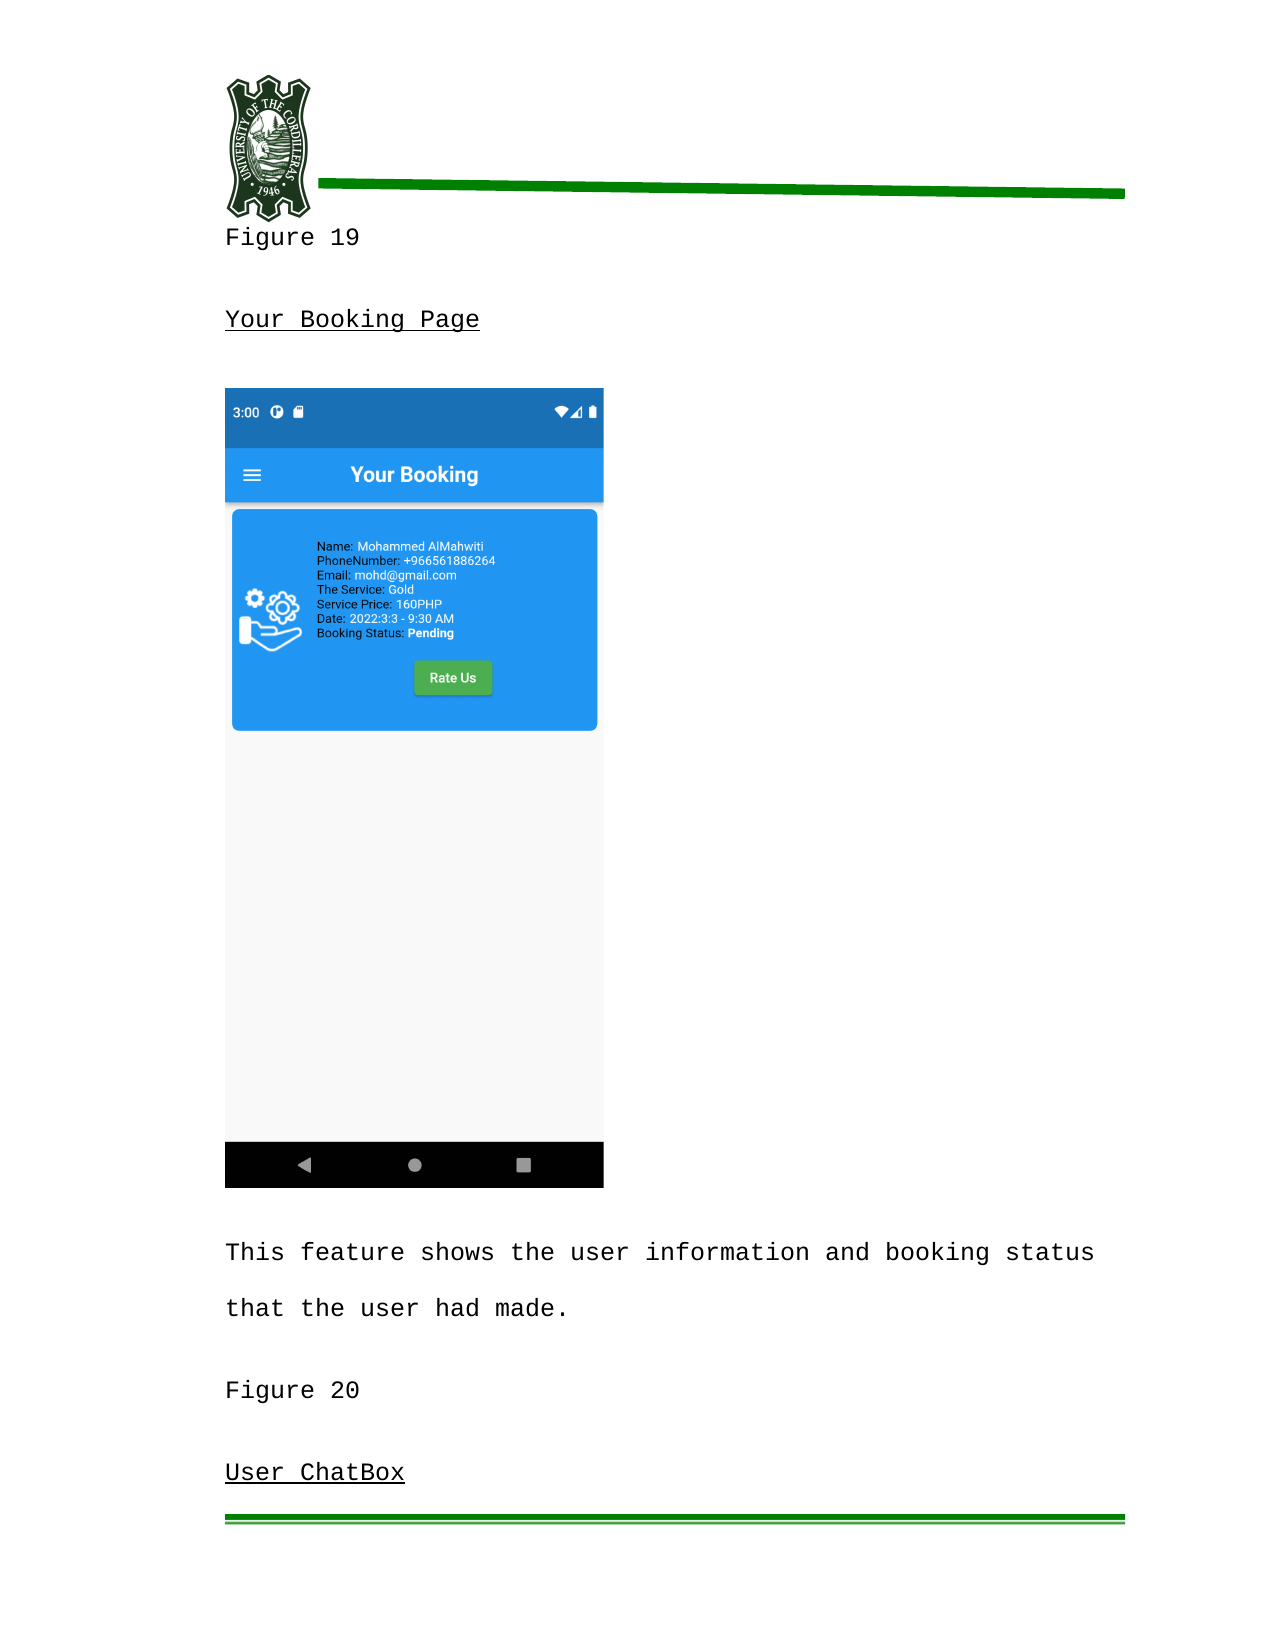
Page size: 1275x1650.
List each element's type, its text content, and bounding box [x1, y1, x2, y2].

picture [225, 388, 604, 1188]
text Figure 20 [225, 1377, 1125, 1406]
text User ChatBox [225, 1459, 1125, 1487]
text Figure 19 [225, 225, 1125, 253]
picture [225, 75, 312, 225]
text This feature shows the user information and booking status that the user had made. [225, 1239, 1125, 1324]
picture [225, 1514, 1125, 1525]
text Your Booking Page [225, 307, 1125, 335]
